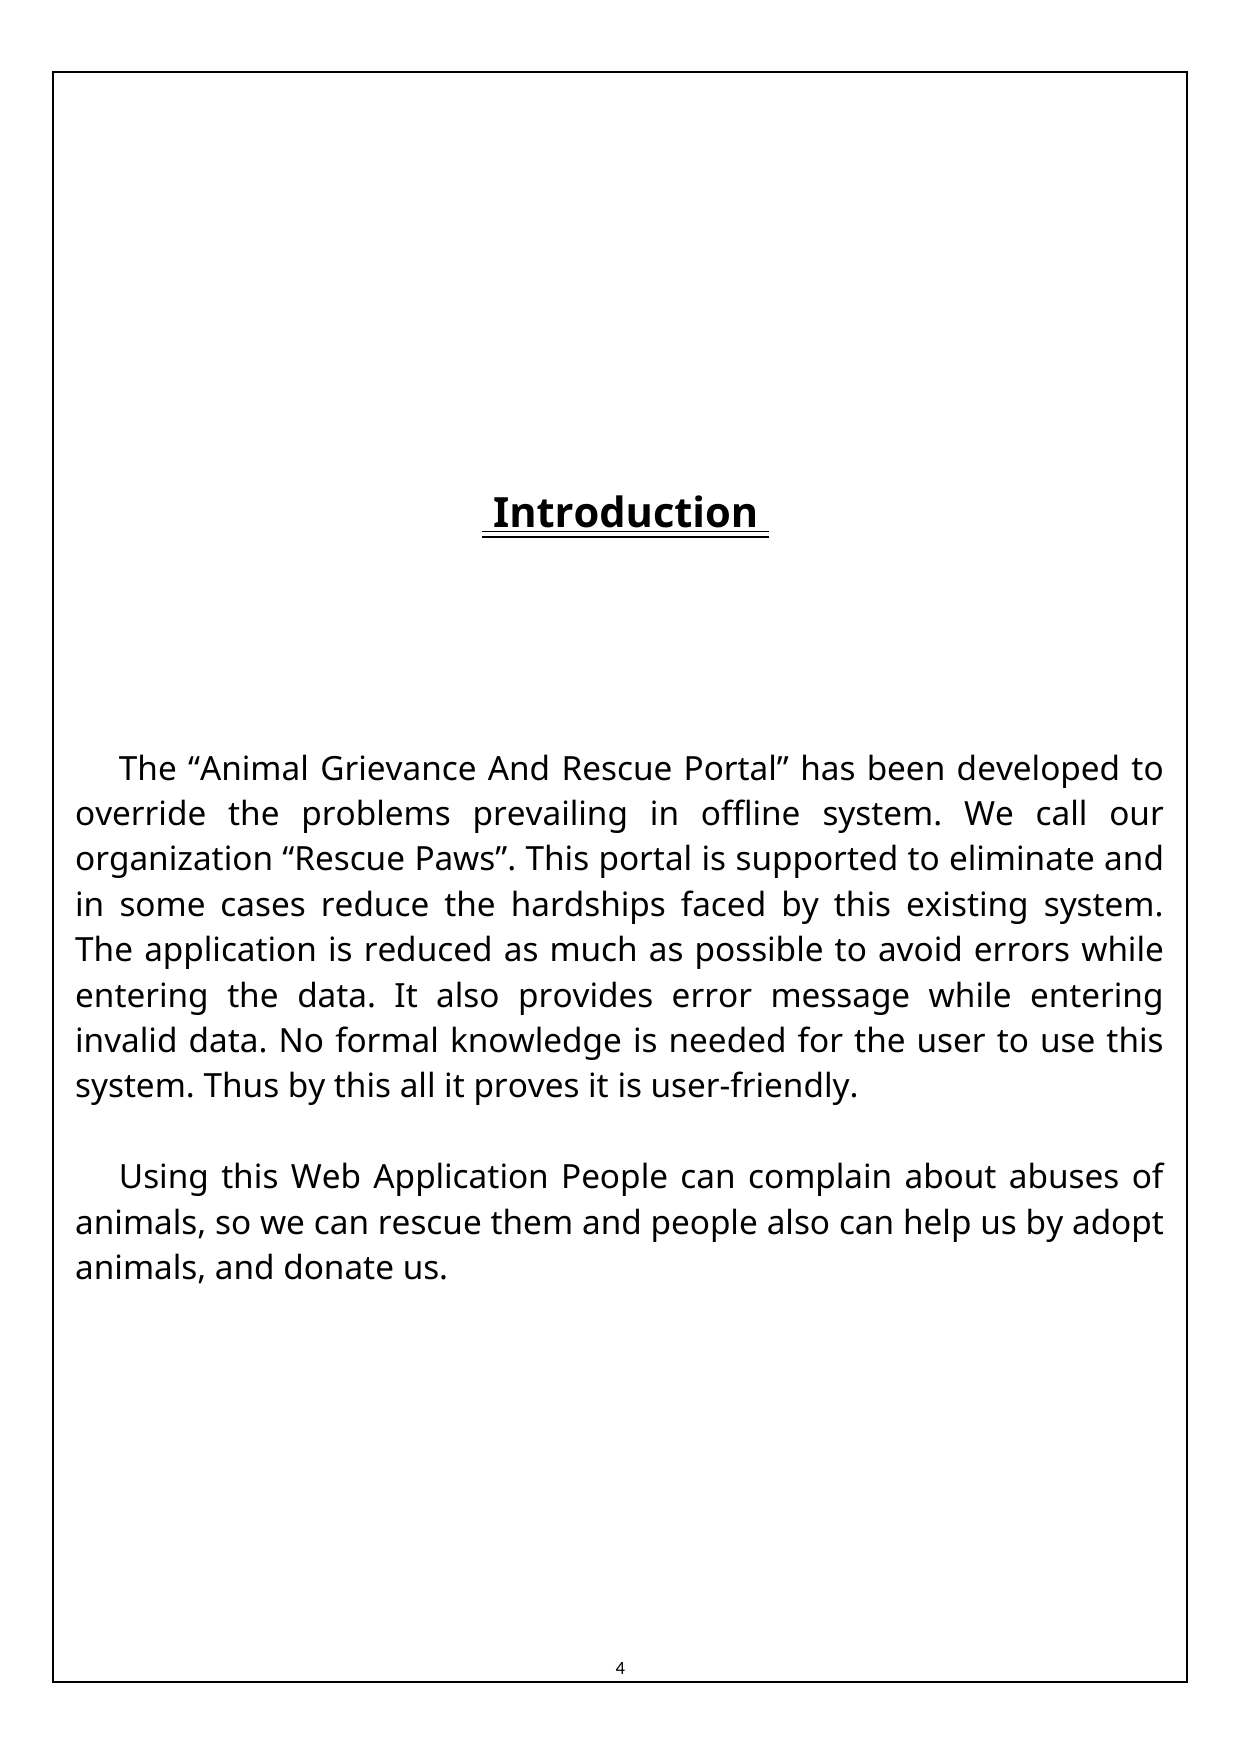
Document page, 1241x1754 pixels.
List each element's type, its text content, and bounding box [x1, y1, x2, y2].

text Introduction [75, 483, 1165, 540]
text Using this Web Application People can complain about abuses of animals, so we can rescue them and people also can help us by adopt animals, and donate us. [75, 1153, 1165, 1289]
text The “Animal Grievance And Rescue Portal” has been developed to override the problems prevailing in offline system. We call our organization “Rescue Paws”. This portal is supported to eliminate and in some cases reduce the hardships faced by this existing system. The application is reduced as much as possible to avoid errors while entering the data. It also provides error message while entering invalid data. No formal knowledge is needed for the user to use this system. Thus by this all it proves it is user-friendly. [75, 744, 1165, 1108]
